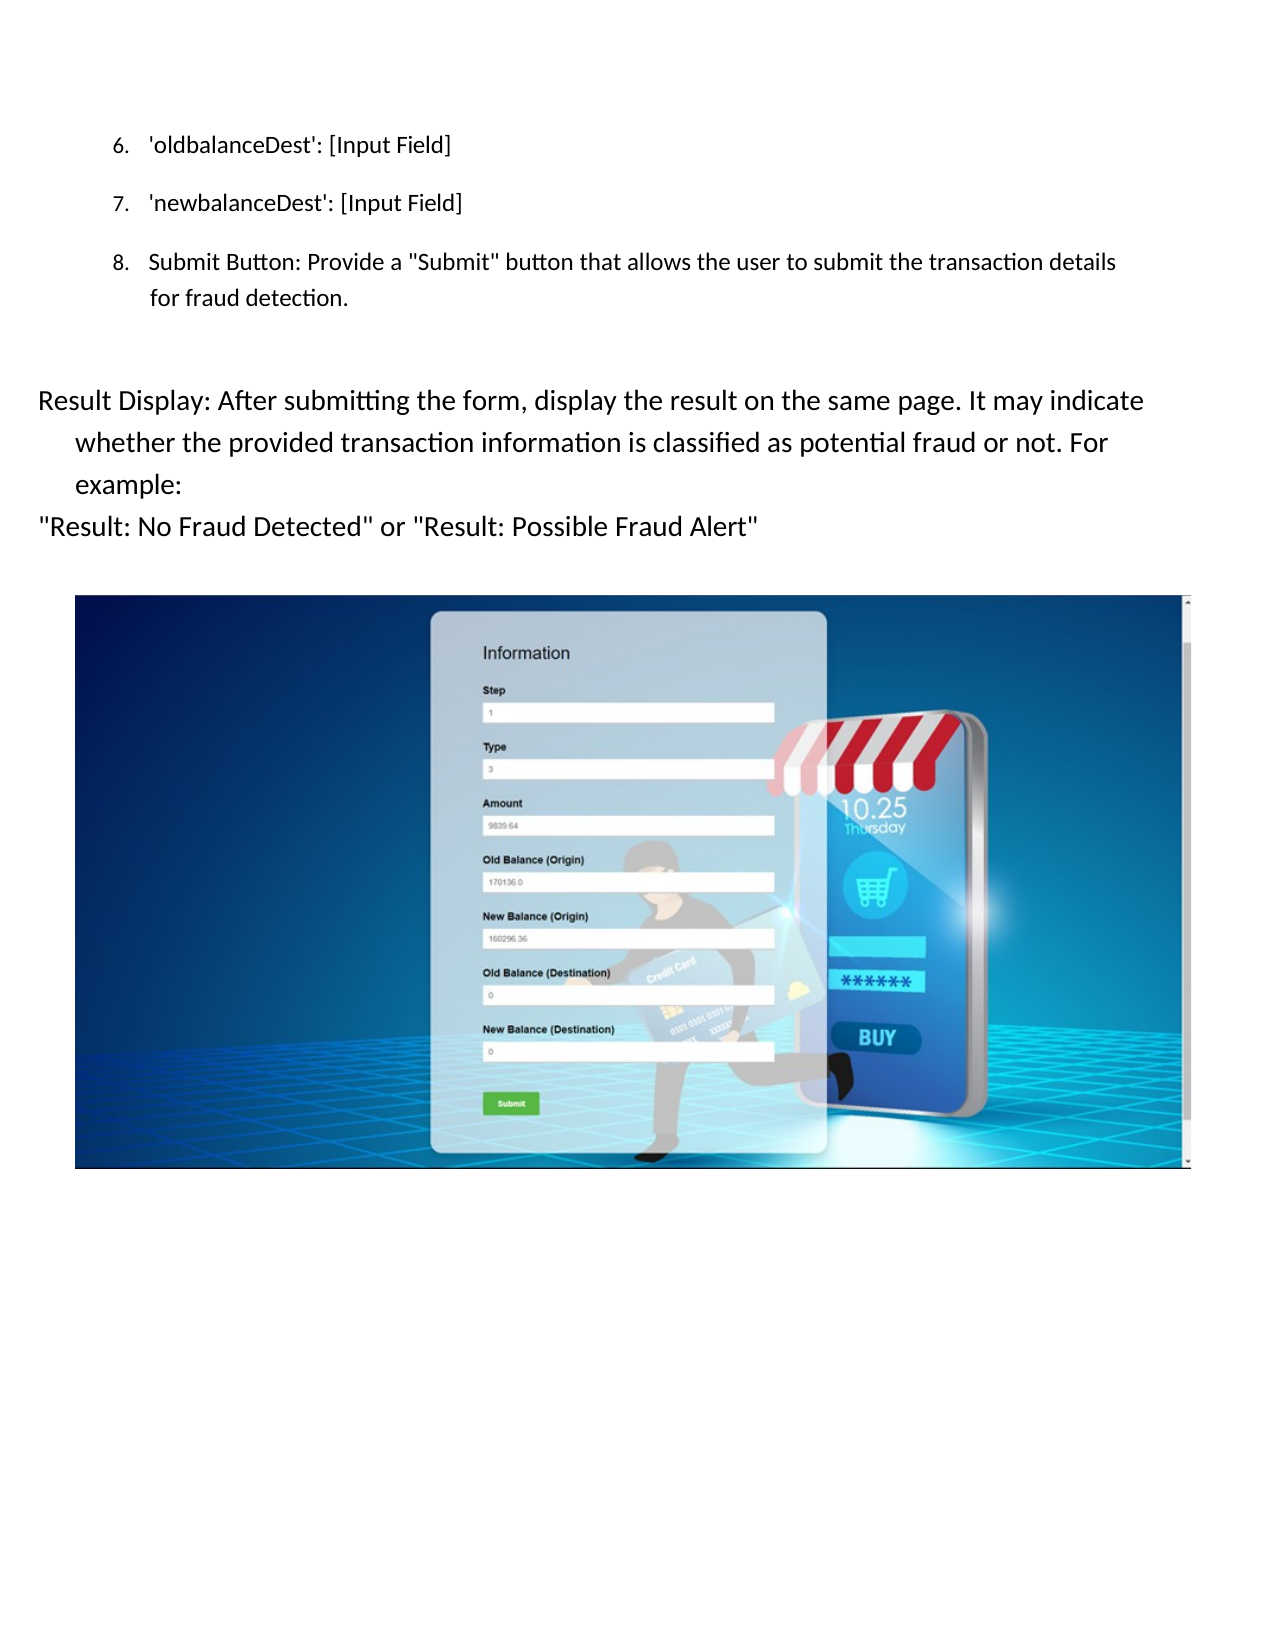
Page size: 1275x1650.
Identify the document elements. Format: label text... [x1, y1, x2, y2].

list 'newbalanceDest': [Input Field] [112, 187, 1237, 218]
list 'oldbalanceDest': [Input Field] [112, 129, 1237, 160]
text "Result: No Fraud Detected" or "Result: Possible Fraud Alert" [38, 508, 1237, 543]
picture [75, 595, 1192, 1169]
list Submit Button: Provide a "Submit" button that allows the user to submit the transaction details for fraud detection. [112, 246, 1149, 313]
text Result Display: After submitting the form, display the result on the same page. It may indicate whether the provided transaction information is classified as potential fraud or not. For example: [38, 382, 1197, 501]
